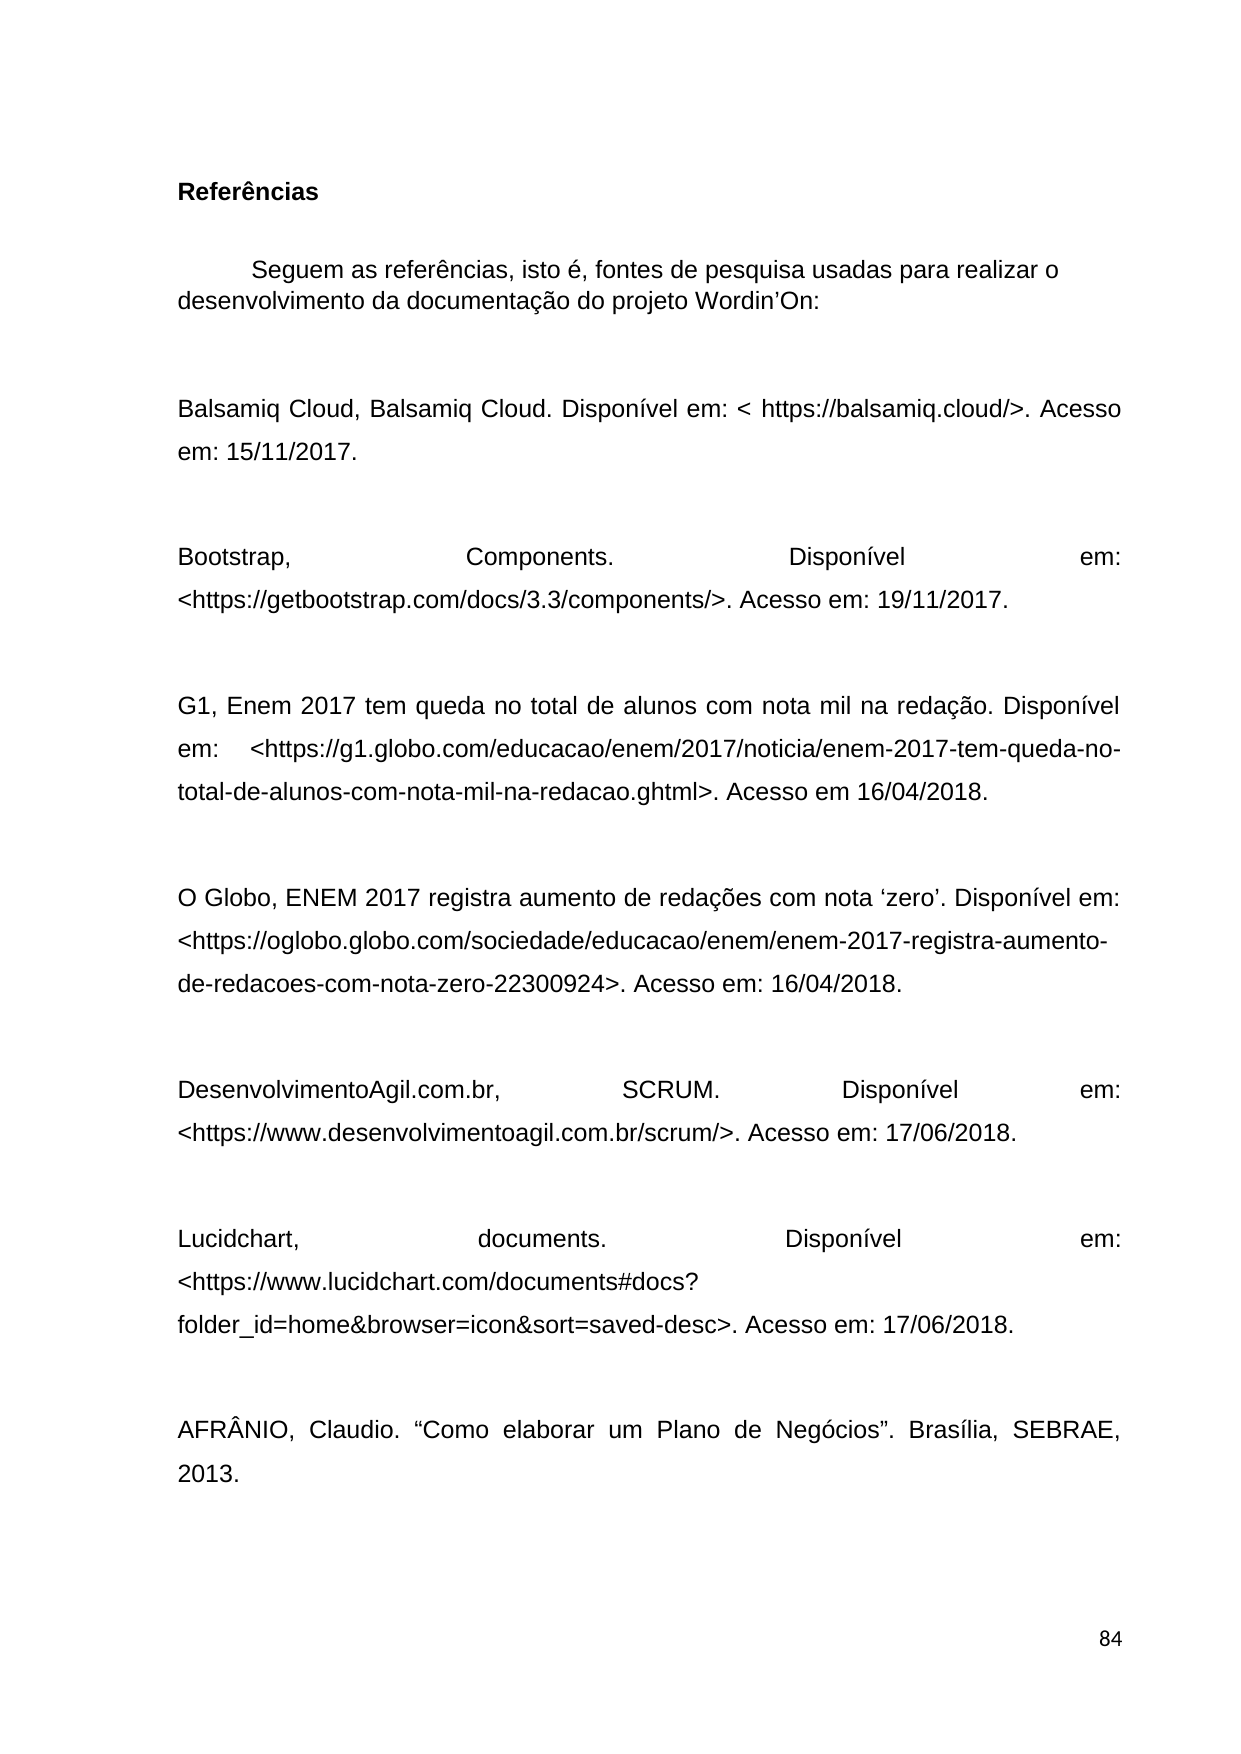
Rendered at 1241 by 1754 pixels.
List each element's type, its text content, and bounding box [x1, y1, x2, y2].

text DesenvolvimentoAgil.com.br, SCRUM. Disponível em: <https://www.desenvolvimentoagil.com.br/scrum/>. Acesso em: 17/06/2018. [177, 1075, 1122, 1147]
text AFRÂNIO, Claudio. “Como elaborar um Plano de Negócios”. Brasília, SEBRAE, 2013. [177, 1416, 1122, 1487]
text Bootstrap, Components. Disponível em: <https://getbootstrap.com/docs/3.3/components/>. Acesso em: 19/11/2017. [177, 542, 1122, 614]
list Referências [177, 177, 1122, 206]
text Seguem as referências, isto é, fontes de pesquisa usadas para realizar o desenvolvimento da documentação do projeto Wordin’On: [177, 255, 1122, 315]
text Balsamiq Cloud, Balsamiq Cloud. Disponível em: < https://balsamiq.cloud/>. Acesso em: 15/11/2017. [177, 394, 1122, 466]
text O Globo, ENEM 2017 registra aumento de redações com nota ‘zero’. Disponível em: <https://oglobo.globo.com/sociedade/educacao/enem/enem-2017-registra-aumento-de-redacoes-com-nota-zero-22300924>. Acesso em: 16/04/2018. [177, 883, 1122, 998]
text G1, Enem 2017 tem queda no total de alunos com nota mil na redação. Disponível em: <https://g1.globo.com/educacao/enem/2017/noticia/enem-2017-tem-queda-no-total-de-alunos-com-nota-mil-na-redacao.ghtml>. Acesso em 16/04/2018. [177, 691, 1122, 806]
text Lucidchart, documents. Disponível em: <https://www.lucidchart.com/documents#docs?folder_id=home&browser=icon&sort=saved-desc>. Acesso em: 17/06/2018. [177, 1224, 1122, 1339]
